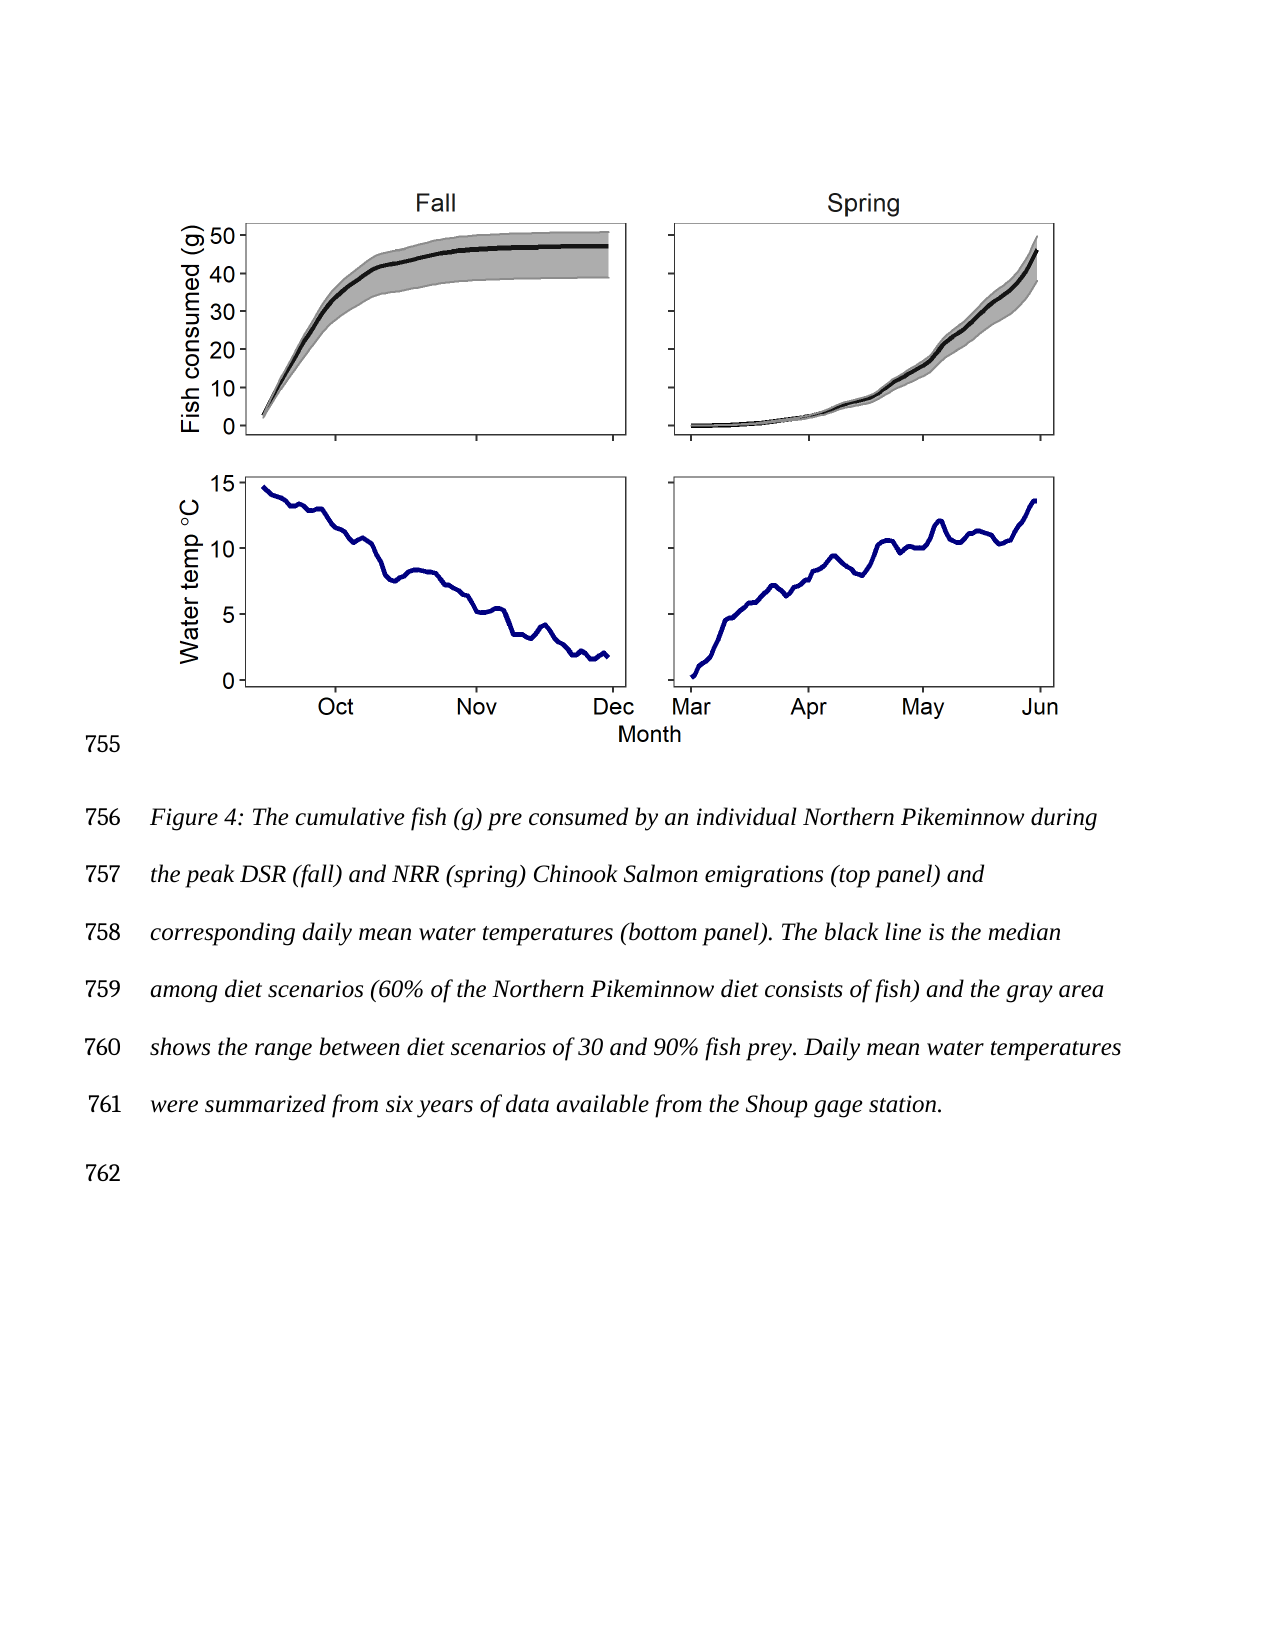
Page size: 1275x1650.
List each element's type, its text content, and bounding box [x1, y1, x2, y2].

text Figure 4: The cumulative fish (g) pre consumed by an individual Northern Pikeminnow during the peak DSR (fall) and NRR (spring) Chinook Salmon emigrations (top panel) and corresponding daily mean water temperatures (bottom panel). The black line is the median among diet scenarios (60% of the Northern Pikeminnow diet consists of fish) and the gray area shows the range between diet scenarios of 30 and 90% fish prey. Daily mean water temperatures were summarized from six years of data available from the Shoup gage station. [150, 802, 1125, 1118]
picture [168, 150, 1072, 752]
